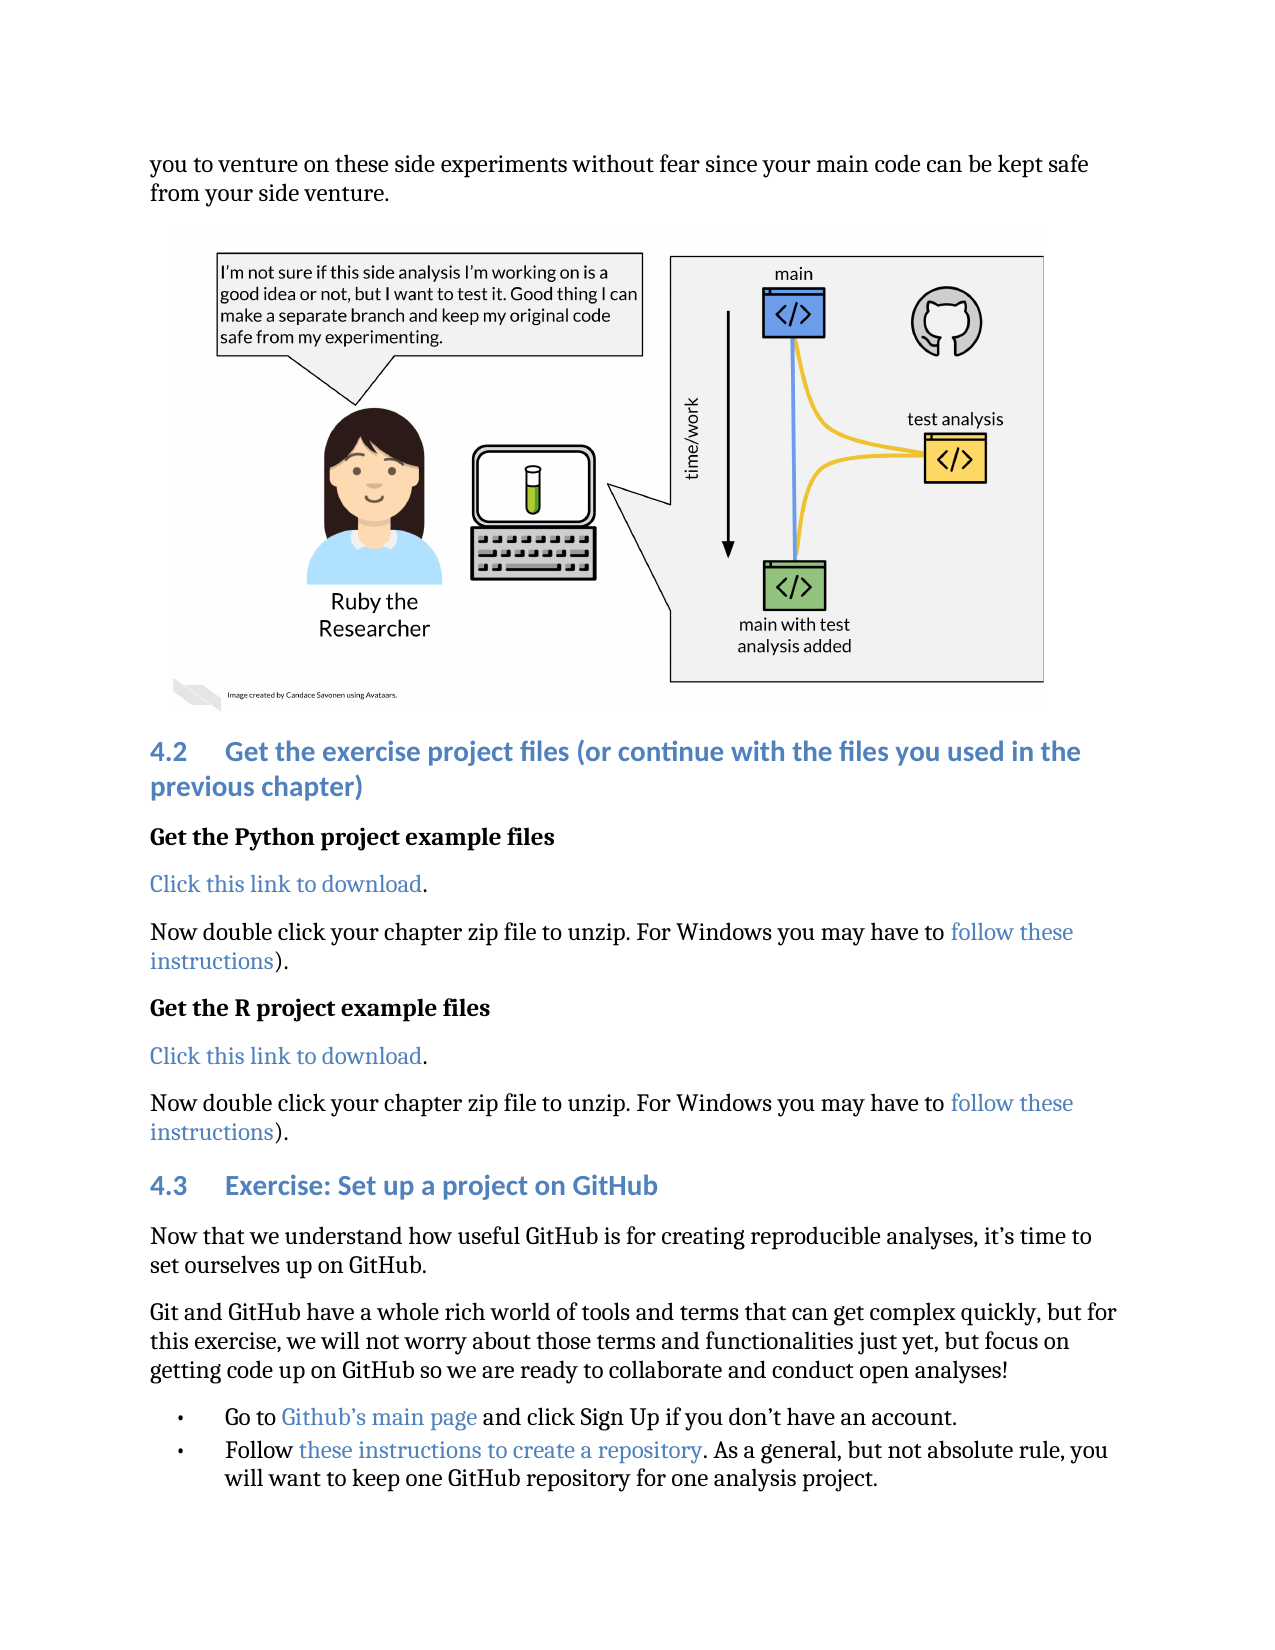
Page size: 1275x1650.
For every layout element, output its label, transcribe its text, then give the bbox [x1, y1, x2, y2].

subtitle 4.3 Exercise: Set up a project on GitHub [150, 1167, 1125, 1203]
text Click this link to download. [150, 1042, 1125, 1070]
list Go to Github’s main page and click Sign Up if you don’t have an account. [175, 1403, 1125, 1432]
text Get the Python project example files [150, 823, 1125, 852]
text Git and GitHub have a whole rich world of tools and terms that can get complex quickly, but for this exercise, we will not worry about those terms and functionalities just yet, but focus on getting code up on GitHub so we are ready to collaborate and conduct open analyses! [150, 1298, 1125, 1384]
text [150, 150, 1125, 207]
text Now that we understand how useful GitHub is for creating reproducible analyses, it’s time to set ourselves up on GitHub. [150, 1222, 1125, 1279]
text Get the R project example files [150, 994, 1125, 1023]
picture [168, 226, 1044, 712]
text Now double click your chapter zip file to unzip. For Windows you may have to follow these instructions). [150, 1089, 1125, 1147]
text Now double click your chapter zip file to unzip. For Windows you may have to follow these instructions). [150, 918, 1125, 975]
text Click this link to download. [150, 870, 1125, 899]
list Follow these instructions to create a repository. As a general, but not absolute rule, you will want to keep one GitHub repository for one analysis project. [175, 1436, 1125, 1493]
subtitle 4.2 Get the exercise project files (or continue with the files you used in the previous chapter) [150, 733, 1125, 804]
